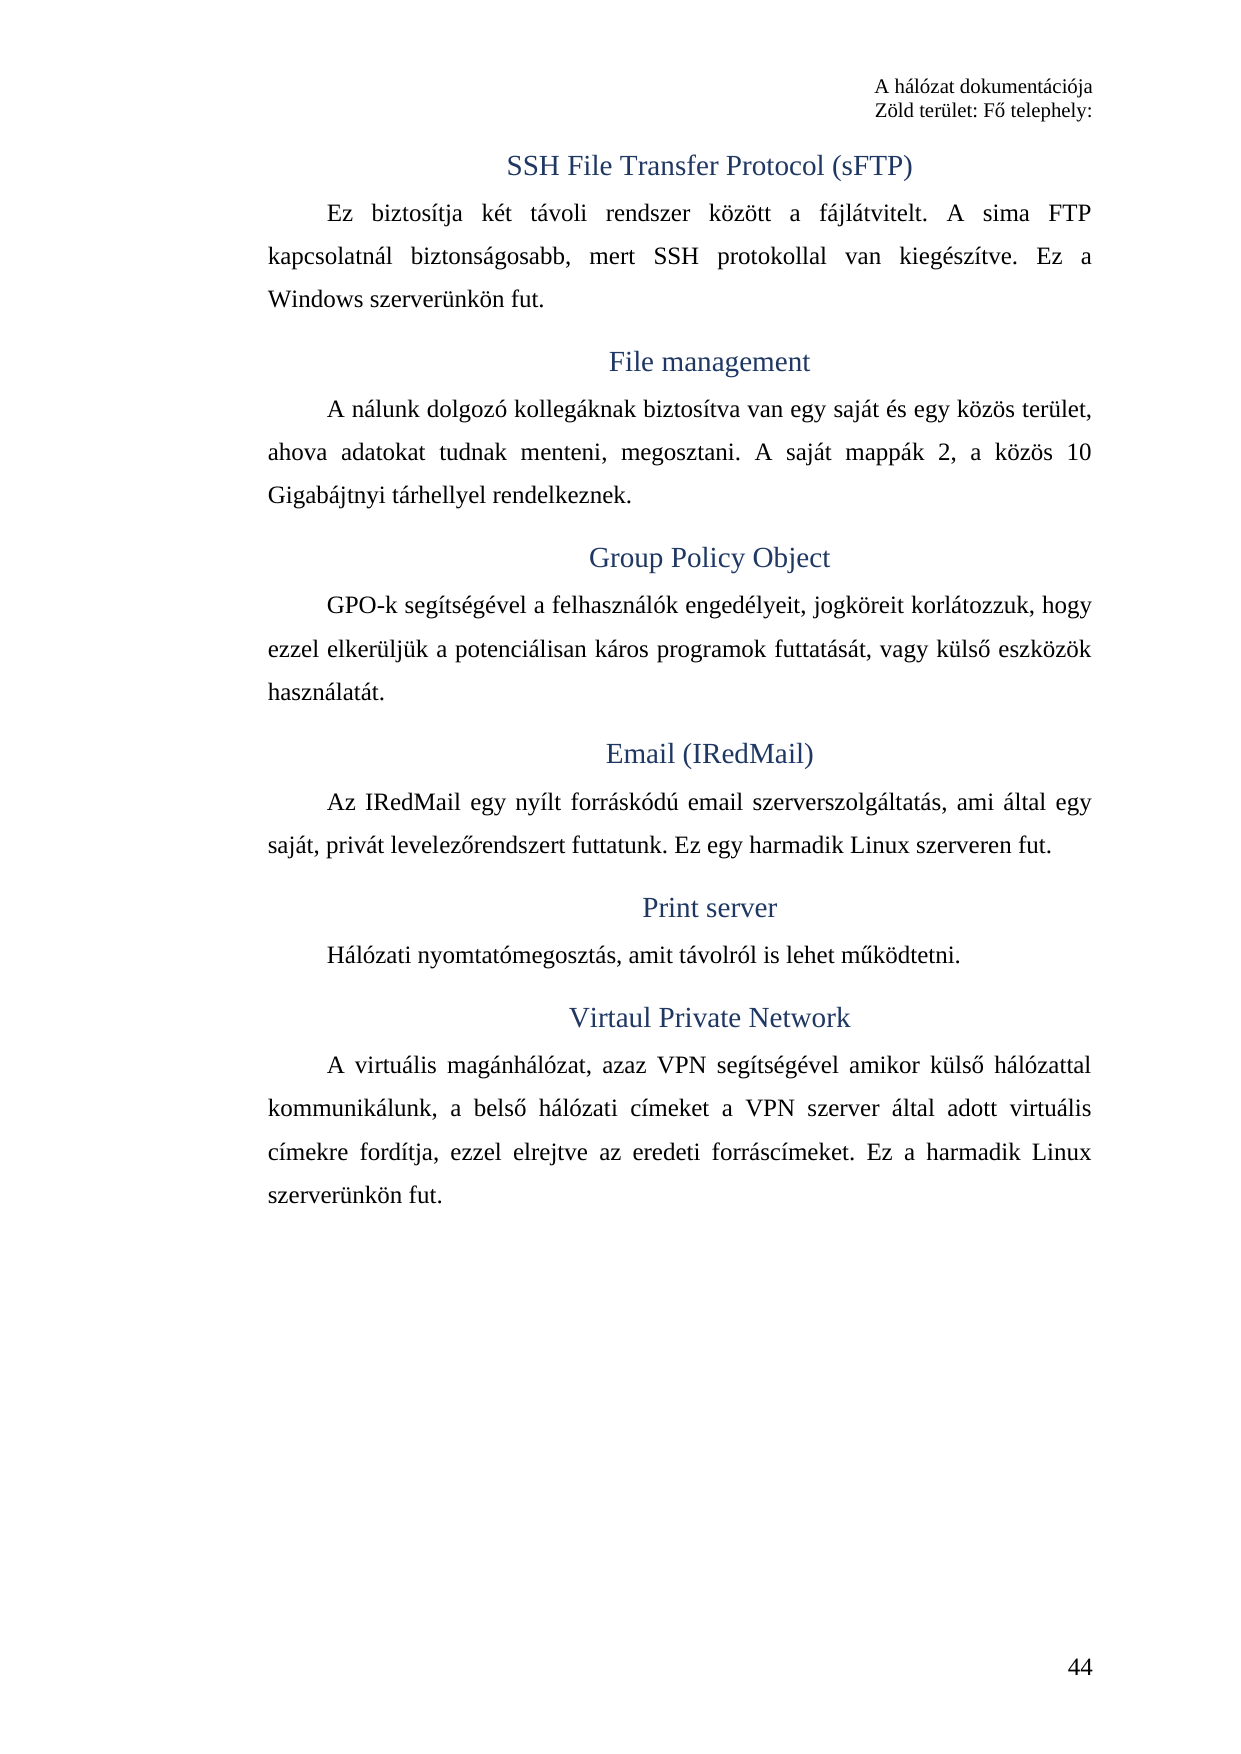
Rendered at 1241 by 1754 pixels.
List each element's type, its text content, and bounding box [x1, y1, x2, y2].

text GPO-k segítségével a felhasználók engedélyeit, jogköreit korlátozzuk, hogy ezzel elkerüljük a potenciálisan káros programok futtatását, vagy külső eszközök használatát. [268, 591, 1093, 706]
text Az IRedMail egy nyílt forráskódú email szerverszolgáltatás, ami által egy saját, privát levelezőrendszert futtatunk. Ez egy harmadik Linux szerveren fut. [268, 787, 1093, 859]
subtitle Group Policy Object [268, 540, 1093, 574]
text Ez biztosítja két távoli rendszer között a fájlátvitelt. A sima FTP kapcsolatnál biztonságosabb, mert SSH protokollal van kiegészítve. Ez a Windows szerverünkön fut. [268, 198, 1093, 313]
text Hálózati nyomtatómegosztás, amit távolról is lehet működtetni. [268, 940, 1093, 969]
text A virtuális magánhálózat, azaz VPN segítségével amikor külső hálózattal kommunikálunk, a belső hálózati címeket a VPN szerver által adott virtuális címekre fordítja, ezzel elrejtve az eredeti forráscímeket. Ez a harmadik Linux szerverünkön fut. [268, 1050, 1093, 1208]
subtitle Virtaul Private Network [268, 1000, 1093, 1033]
text A nálunk dolgozó kollegáknak biztosítva van egy saját és egy közös terület, ahova adatokat tudnak menteni, megosztani. A saját mappák 2, a közös 10 Gigabájtnyi tárhellyel rendelkeznek. [268, 394, 1093, 509]
subtitle Print server [268, 890, 1093, 923]
subtitle SSH File Transfer Protocol (sFTP) [268, 148, 1093, 181]
subtitle Email (IRedMail) [268, 737, 1093, 770]
subtitle File management [268, 344, 1093, 377]
